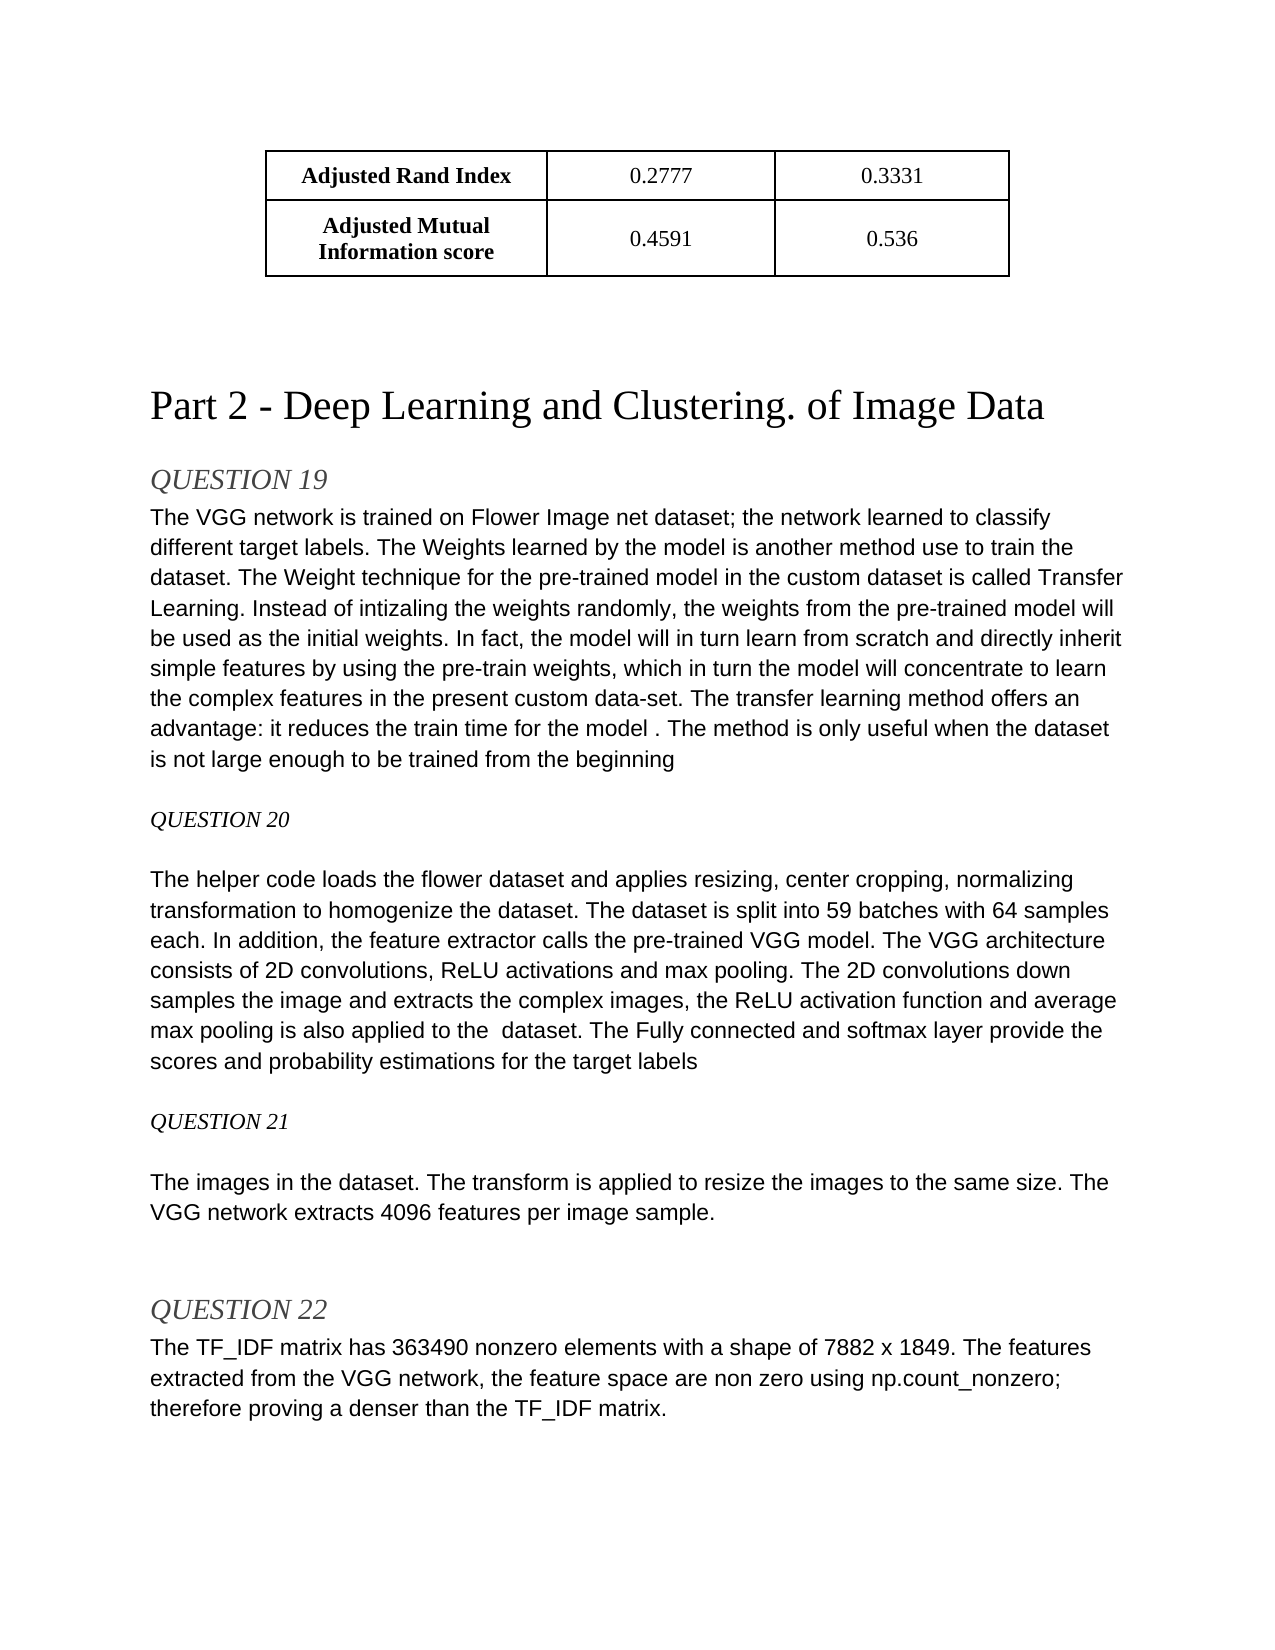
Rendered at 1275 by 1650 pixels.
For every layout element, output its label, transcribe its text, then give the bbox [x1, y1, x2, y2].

subtitle Part 2 - Deep Learning and Clustering. of Image Data [150, 381, 1125, 429]
table_cell 0.4591 [548, 201, 774, 275]
text The TF_IDF matrix has 363490 nonzero elements with a shape of 7882 x 1849. The features extracted from the VGG network, the feature space are non zero using np.count_nonzero; therefore proving a denser than the TF_IDF matrix. [150, 1334, 1125, 1421]
table_cell 0.2777 [548, 152, 774, 199]
subtitle QUESTION 19 [150, 462, 1125, 496]
text QUESTION 20 [150, 806, 1125, 832]
table_cell Adjusted Mutual Information score [267, 201, 546, 275]
table_cell Adjusted Rand Index [267, 152, 546, 199]
text The images in the dataset. The transform is applied to resize the images to the same size. The VGG network extracts 4096 features per image sample. [150, 1168, 1125, 1225]
text The helper code loads the flower dataset and applies resizing, center cropping, normalizing transformation to homogenize the dataset. The dataset is split into 59 batches with 64 samples each. In addition, the feature extractor calls the pre-trained VGG model. The VGG architecture consists of 2D convolutions, ReLU activations and max pooling. The 2D convolutions down samples the image and extracts the complex images, the ReLU activation function and average max pooling is also applied to the dataset. The Fully connected and softmax layer provide the scores and probability estimations for the target labels [150, 866, 1125, 1074]
text The VGG network is trained on Flower Image net dataset; the network learned to classify different target labels. The Weights learned by the model is another method use to train the dataset. The Weight technique for the pre-trained model in the custom dataset is called Transfer Learning. Instead of intizaling the weights randomly, the weights from the pre-trained model will be used as the initial weights. In fact, the model will in turn learn from scratch and directly inherit simple features by using the pre-train weights, which in turn the model will concentrate to learn the complex features in the present custom data-set. The transfer learning method offers an advantage: it reduces the train time for the model . The method is only useful when the dataset is not large enough to be trained from the beginning [150, 504, 1125, 772]
subtitle QUESTION 22 [150, 1292, 1125, 1326]
text QUESTION 21 [150, 1108, 1125, 1134]
table_cell 0.3331 [776, 152, 1008, 199]
table_cell 0.536 [776, 201, 1008, 275]
